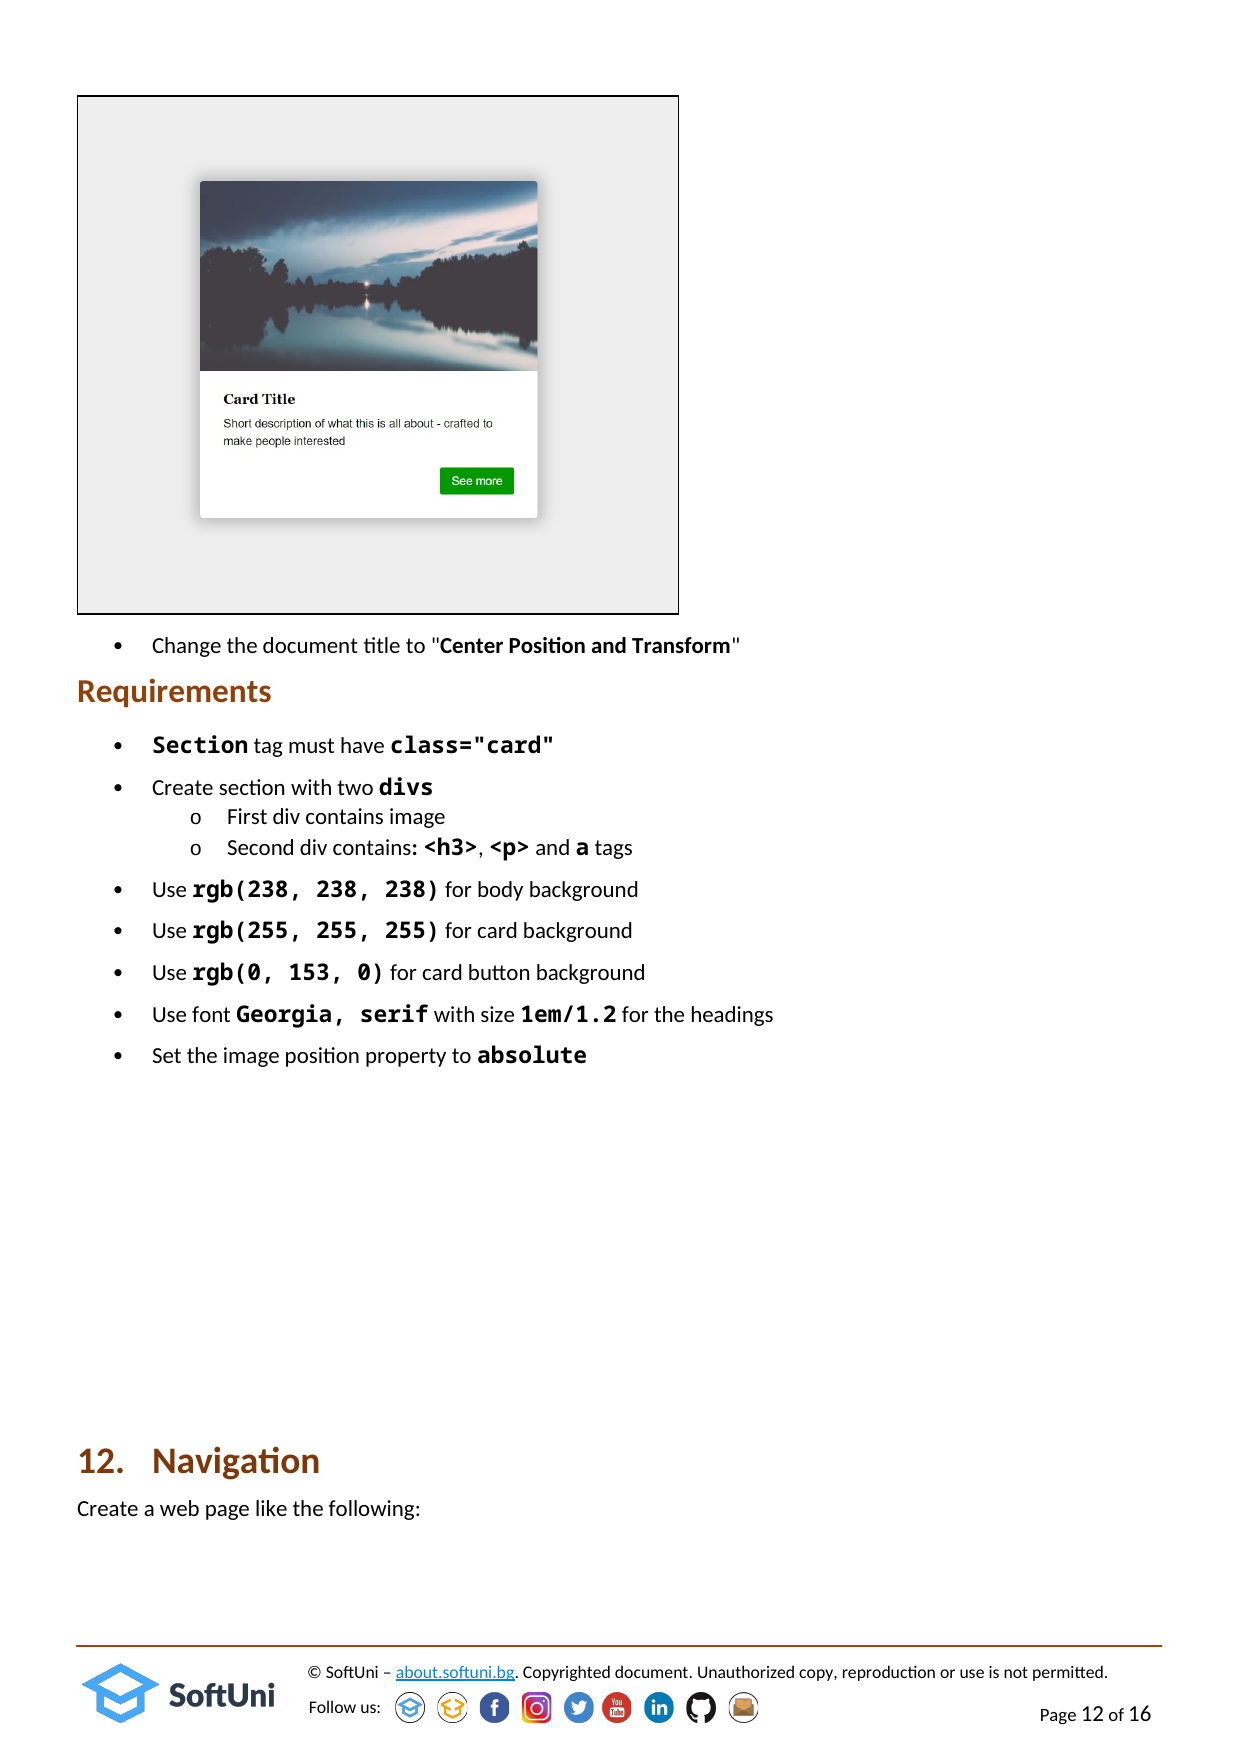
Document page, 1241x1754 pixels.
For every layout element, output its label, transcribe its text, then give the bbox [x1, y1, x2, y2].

picture [437, 1692, 468, 1723]
list Use rgb(0, 153, 0) for card button background [114, 956, 1163, 987]
picture [479, 1692, 510, 1723]
picture [602, 1692, 632, 1723]
picture [78, 97, 678, 613]
picture [644, 1714, 653, 1723]
picture [75, 1658, 281, 1729]
list Use font Georgia, serif with size 1em/1.2 for the headings [114, 997, 1163, 1029]
list Use rgb(238, 238, 238) for body background [114, 872, 1163, 904]
text Create a web page like the following: [77, 1494, 1163, 1522]
picture [522, 1692, 552, 1723]
list Change the document title to "Center Position and Transform" [114, 632, 1163, 660]
picture [665, 1714, 674, 1723]
picture [644, 1692, 653, 1701]
list First div contains image [189, 802, 1163, 831]
picture [686, 1692, 716, 1723]
picture [728, 1692, 759, 1723]
subtitle Navigation [77, 1437, 1163, 1483]
picture [564, 1692, 594, 1723]
picture [658, 1705, 667, 1714]
text Requirements [77, 670, 1163, 711]
list Use rgb(255, 255, 255) for card background [114, 914, 1163, 945]
list Section tag must have class="card" [114, 729, 1163, 761]
picture [665, 1692, 674, 1701]
list Second div contains: <h3>, <p> and a tags [189, 831, 1163, 862]
list Create section with two divs [114, 771, 1163, 802]
list Set the image position property to absolute [114, 1039, 1163, 1070]
picture [395, 1692, 425, 1723]
